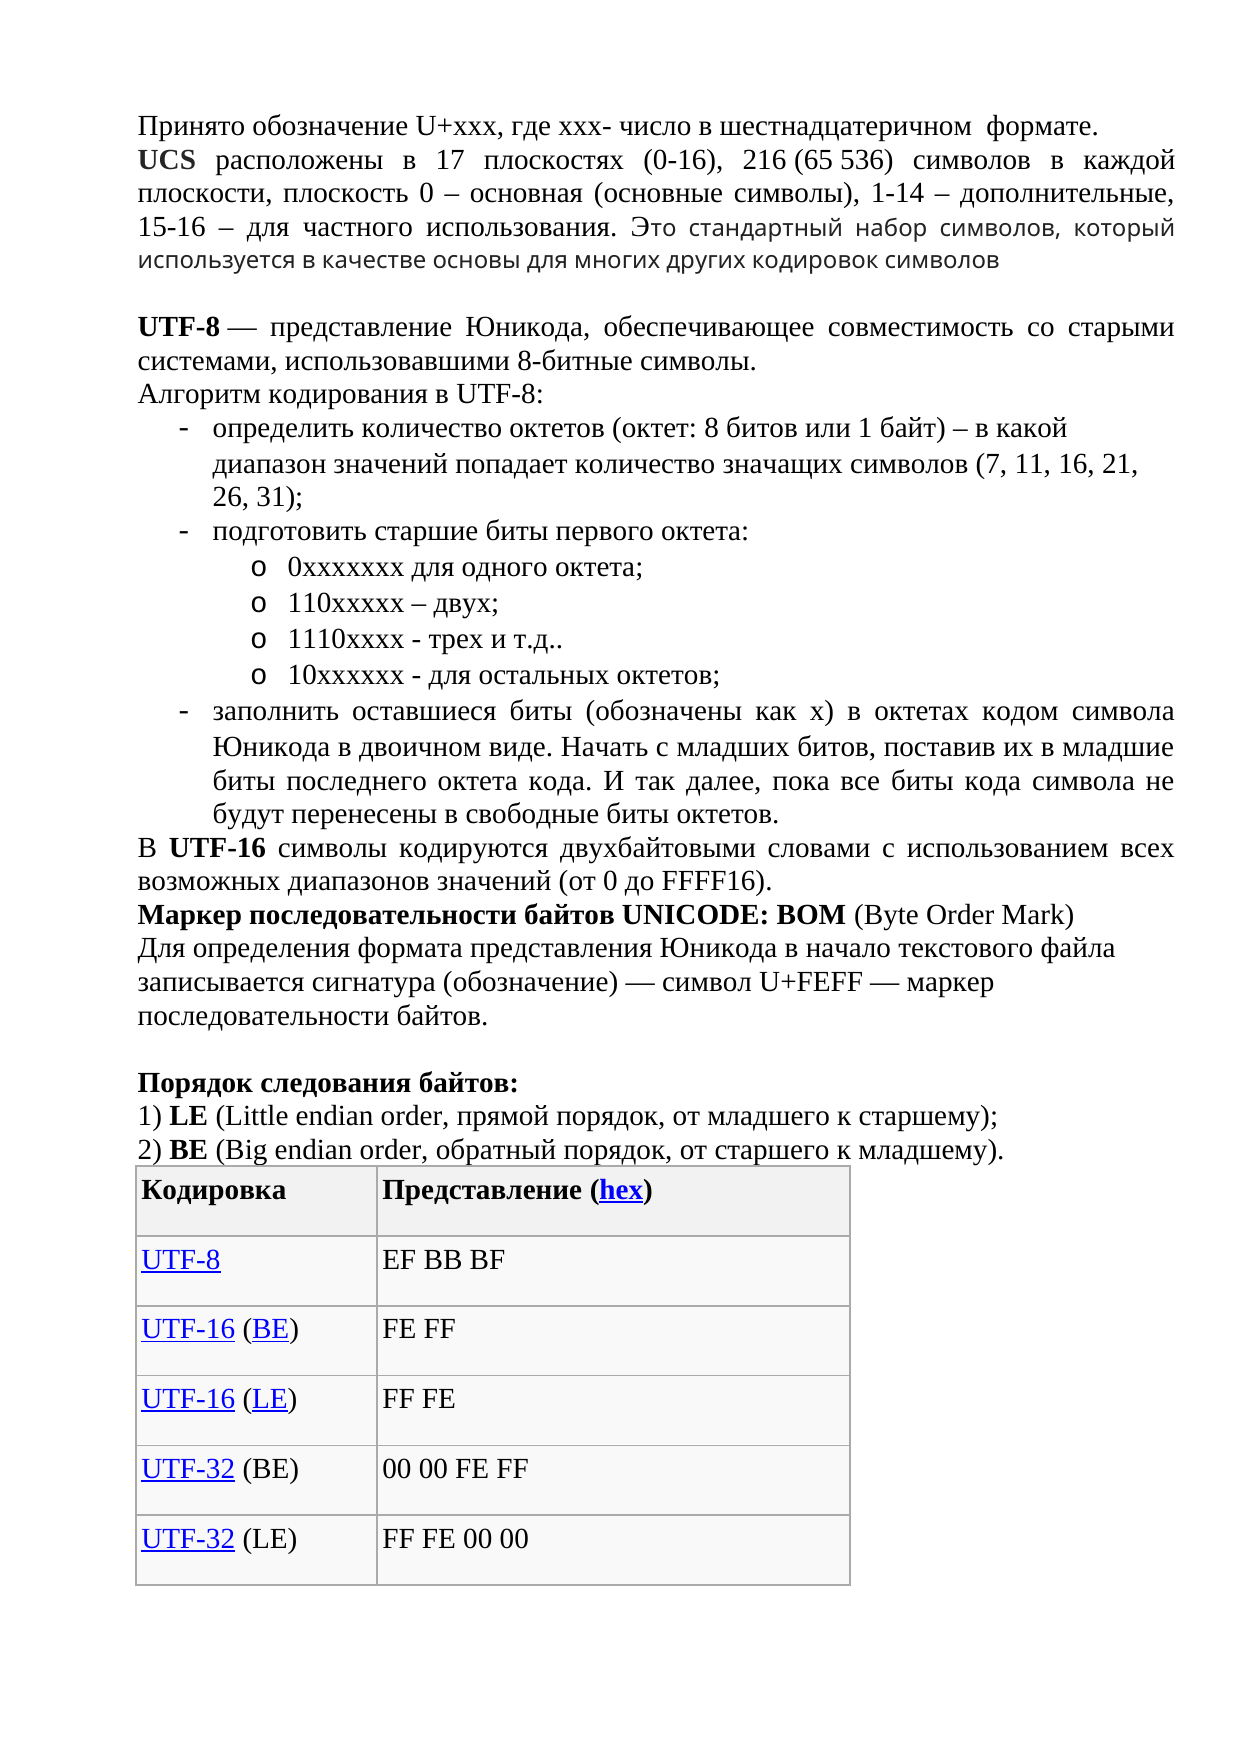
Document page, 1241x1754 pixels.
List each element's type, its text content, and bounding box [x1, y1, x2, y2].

text 1) LE (Little endian order, прямой порядок, от младшего к старшему); [137, 1098, 1176, 1132]
table_cell EF BB BF [378, 1237, 849, 1305]
table_cell FE FF [378, 1307, 849, 1375]
list заполнить оставшиеся биты (обозначены как x) в октетах кодом символа Юникода в двоичном виде. Начать с младших битов, поставив их в младшие биты последнего октета кода. И так далее, пока все биты кода символа не будут перенесены в свободные биты октетов. [175, 693, 1176, 830]
table_header Представление (hex) [378, 1167, 849, 1235]
text В UTF-16 символы кодируются двухбайтовыми словами с использованием всех возможных диапазонов значений (от 0 до FFFF16). [137, 830, 1176, 897]
list определить количество октетов (октет: 8 битов или 1 байт) – в какой диапазон значений попадает количество значащих символов (7, 11, 16, 21, 26, 31); [175, 410, 1176, 513]
text Для определения формата представления Юникода в начало текстового файла записывается сигнатура (обозначение) — символ U+FEFF — маркер [137, 931, 1176, 998]
list подготовить старшие биты первого октета: [175, 513, 1176, 549]
text Порядок следования байтов: [137, 1065, 1176, 1098]
table_cell UTF-32 (LE) [137, 1516, 376, 1584]
table_cell UTF-16 (LE) [137, 1376, 376, 1444]
list 10xxxxxx - для остальных октетов; [250, 657, 1176, 693]
table_cell FF FE [378, 1376, 849, 1444]
list UTF-8 — представление Юникода, обеспечивающее совместимость со старыми системами, использовавшими 8-битные символы. [137, 309, 1176, 376]
list 0xxxxxxx для одного октета; [250, 549, 1176, 585]
table_cell UTF-8 [137, 1237, 376, 1305]
list Принято обозначение U+xxx, где xxx- число в шестнадцатеричном формате. [137, 108, 1176, 142]
text 2) BE (Big endian order, обратный порядок, от старшего к младшему). [137, 1132, 1176, 1165]
table_header Кодировка [137, 1167, 376, 1235]
list UCS расположены в 17 плоскостях (0-16), 216 (65 536) символов в каждой плоскости, плоскость 0 – основная (основные символы), 1-14 – дополнительные, 15-16 – для частного использования. Это стандартный набор символов, который используется в качестве основы для многих других кодировок символов [137, 142, 1176, 276]
text последовательности байтов. [137, 998, 1176, 1031]
list 110xxxxx – двух; [250, 585, 1176, 621]
table_cell 00 00 FE FF [378, 1446, 849, 1514]
text Алгоритм кодирования в UTF-8: [137, 376, 1176, 410]
table_cell FF FE 00 00 [378, 1516, 849, 1584]
table_cell UTF-32 (BE) [137, 1446, 376, 1514]
list 1110xxxx - трех и т.д.. [250, 621, 1176, 657]
text Маркер последовательности байтов UNICODE: BOM (Byte Order Mark) [137, 897, 1176, 931]
table_cell UTF-16 (BE) [137, 1307, 376, 1375]
